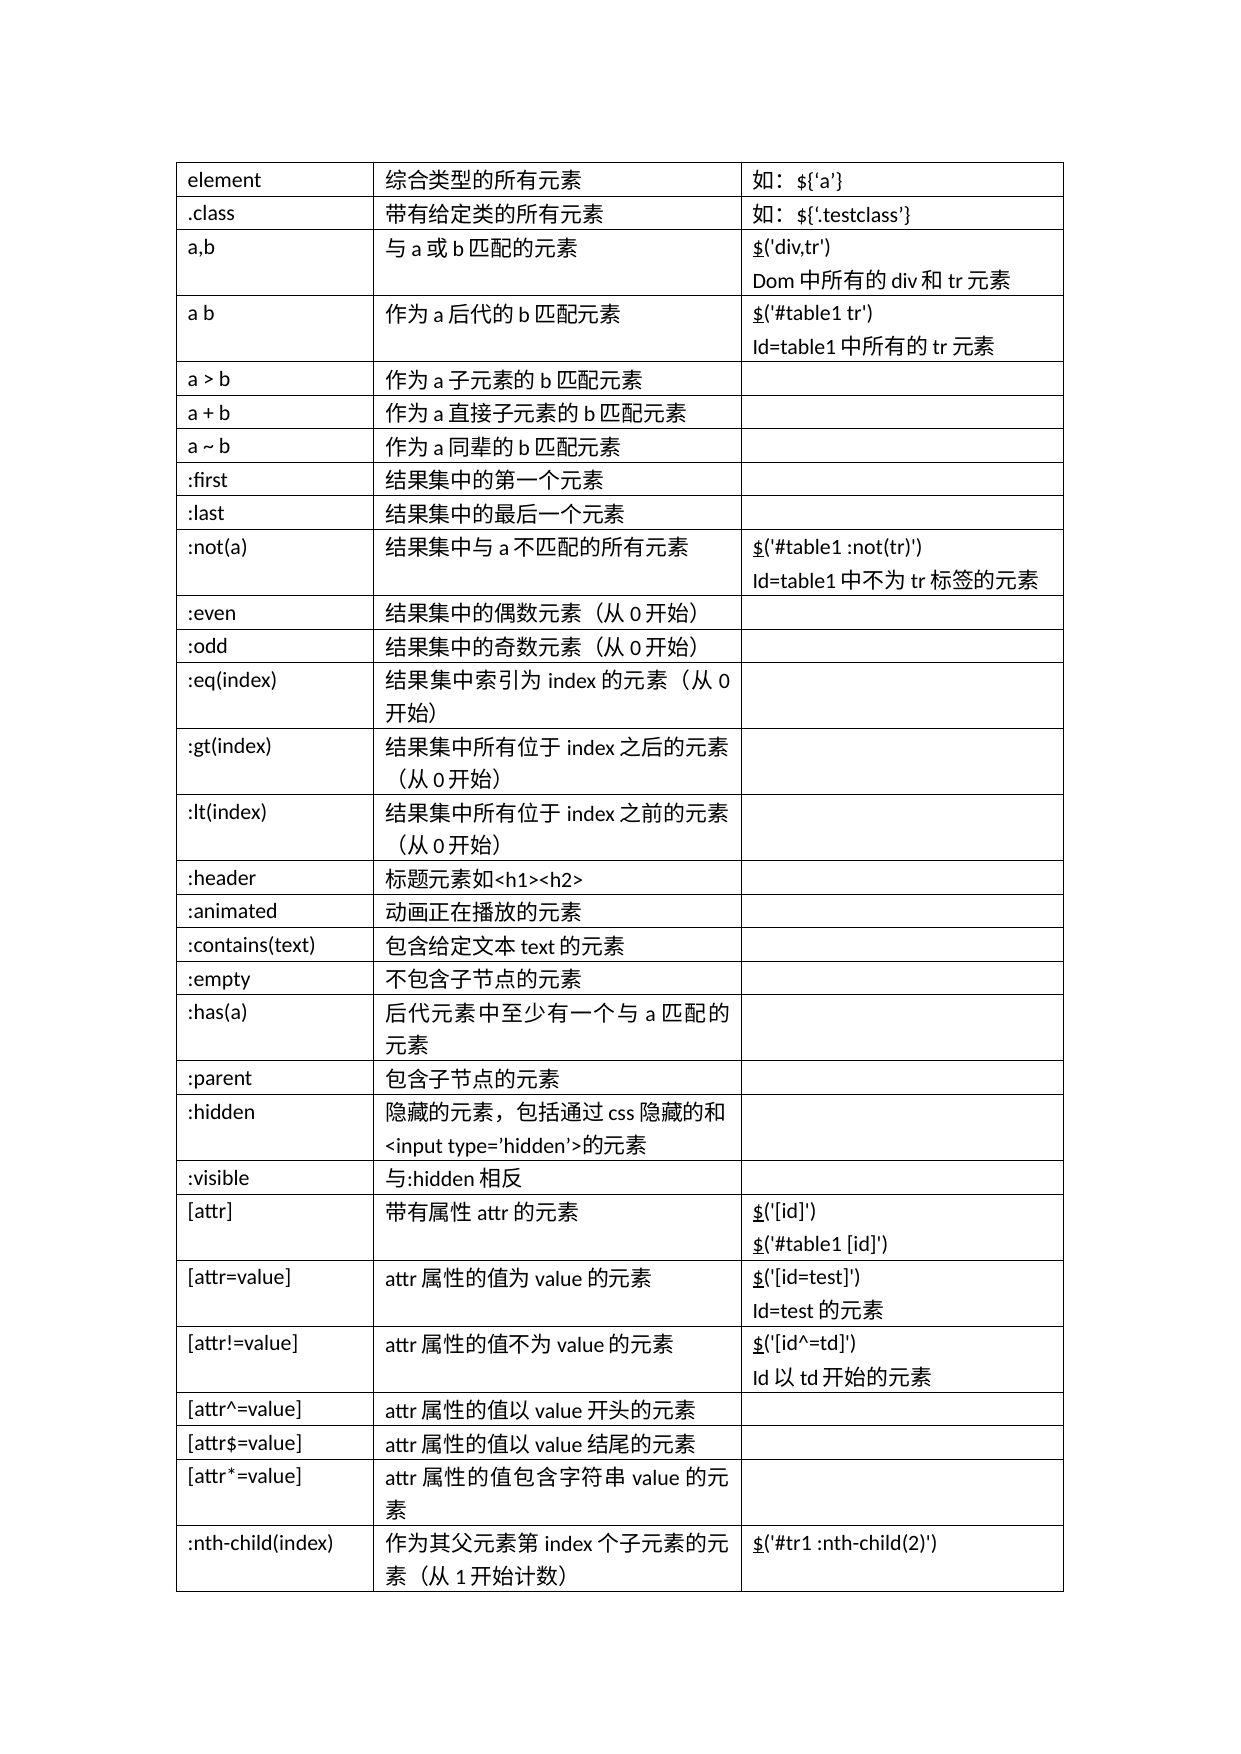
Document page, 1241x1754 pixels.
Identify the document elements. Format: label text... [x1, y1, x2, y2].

table_cell :has(a) [177, 995, 373, 1060]
table_cell :first [177, 463, 373, 495]
table_cell :even [177, 596, 373, 628]
table_cell [742, 1061, 1063, 1094]
table_cell [742, 1460, 1063, 1525]
table_cell [742, 663, 1063, 728]
table_cell [742, 396, 1063, 428]
table_cell [742, 729, 1063, 794]
table_cell $('#table1 :not(tr)') Id=table1中不为tr标签的元素 [742, 530, 1063, 595]
table_cell a ~ b [177, 429, 373, 462]
table_cell 作为a后代的b匹配元素 [374, 296, 741, 361]
table_cell 作为a直接子元素的b匹配元素 [374, 396, 741, 428]
table_cell [attr*=value] [177, 1460, 373, 1525]
table_cell [742, 596, 1063, 628]
table_cell :lt(index) [177, 795, 373, 860]
table_cell 隐藏的元素，包括通过css隐藏的和 <input type=’hidden’>的元素 [374, 1095, 741, 1160]
table_cell a > b [177, 362, 373, 395]
table_cell [attr^=value] [177, 1393, 373, 1425]
table_cell [742, 496, 1063, 529]
table_cell 结果集中的奇数元素（从0开始） [374, 630, 741, 662]
table_cell 结果集中索引为index的元素（从0开始） [374, 663, 741, 728]
table_cell [attr!=value] [177, 1327, 373, 1392]
table_cell 结果集中所有位于index之后的元素（从0开始） [374, 729, 741, 794]
table_cell .class [177, 197, 373, 229]
table_cell attr属性的值包含字符串value的元素 [374, 1460, 741, 1525]
table_cell [attr] [177, 1195, 373, 1259]
table_cell [742, 995, 1063, 1060]
table_cell :animated [177, 895, 373, 927]
table_cell [742, 795, 1063, 860]
table_cell [742, 928, 1063, 961]
table_cell [742, 463, 1063, 495]
table_cell attr属性的值以value结尾的元素 [374, 1426, 741, 1459]
table_cell 结果集中的偶数元素（从0开始） [374, 596, 741, 628]
table_cell 如：${‘a’} [742, 163, 1063, 196]
table_cell 标题元素如<h1><h2> [374, 861, 741, 894]
table_cell 作为a同辈的b匹配元素 [374, 429, 741, 462]
table_cell $('[id=test]') Id=test的元素 [742, 1261, 1063, 1326]
table_cell 结果集中所有位于index之前的元素（从0开始） [374, 795, 741, 860]
table_cell $('div,tr') Dom中所有的div和tr元素 [742, 230, 1063, 295]
table_cell 与:hidden相反 [374, 1161, 741, 1193]
table_cell [742, 1393, 1063, 1425]
table_cell 结果集中的第一个元素 [374, 463, 741, 495]
table_cell attr属性的值不为value的元素 [374, 1327, 741, 1392]
table_cell 结果集中与a不匹配的所有元素 [374, 530, 741, 595]
table_cell [742, 429, 1063, 462]
table_cell :parent [177, 1061, 373, 1094]
table_cell [742, 362, 1063, 395]
table_cell [742, 1426, 1063, 1459]
table_cell 结果集中的最后一个元素 [374, 496, 741, 529]
table_cell 作为其父元素第index个子元素的元素（从1开始计数） [374, 1526, 741, 1591]
table_cell 带有属性attr的元素 [374, 1195, 741, 1259]
table_cell $('[id]') $('#table1 [id]') [742, 1195, 1063, 1259]
table_cell $('[id^=td]') Id以td开始的元素 [742, 1327, 1063, 1392]
table_cell element [177, 163, 373, 196]
table_cell 后代元素中至少有一个与a匹配的元素 [374, 995, 741, 1060]
table_cell [attr$=value] [177, 1426, 373, 1459]
table_cell 如：${‘.testclass’} [742, 197, 1063, 229]
table_cell :odd [177, 630, 373, 662]
table_cell :not(a) [177, 530, 373, 595]
table_cell :last [177, 496, 373, 529]
table_cell $('#table1 tr') Id=table1中所有的tr元素 [742, 296, 1063, 361]
table_cell :visible [177, 1161, 373, 1193]
table_cell [742, 1095, 1063, 1160]
table_cell [742, 962, 1063, 994]
table_cell :gt(index) [177, 729, 373, 794]
table_cell a b [177, 296, 373, 361]
table_cell 包含子节点的元素 [374, 1061, 741, 1094]
table_cell [742, 1161, 1063, 1193]
table_cell 带有给定类的所有元素 [374, 197, 741, 229]
table_cell 综合类型的所有元素 [374, 163, 741, 196]
table_cell :contains(text) [177, 928, 373, 961]
table_cell [attr=value] [177, 1261, 373, 1326]
table_cell [742, 630, 1063, 662]
table_cell a,b [177, 230, 373, 295]
table_cell :header [177, 861, 373, 894]
table_cell 作为a子元素的b匹配元素 [374, 362, 741, 395]
table_cell :nth-child(index) [177, 1526, 373, 1591]
table_cell 与a或b匹配的元素 [374, 230, 741, 295]
table_cell attr属性的值以value开头的元素 [374, 1393, 741, 1425]
table_cell a + b [177, 396, 373, 428]
table_cell 包含给定文本text的元素 [374, 928, 741, 961]
table_cell :eq(index) [177, 663, 373, 728]
table_cell :hidden [177, 1095, 373, 1160]
table_cell :empty [177, 962, 373, 994]
table_cell attr属性的值为value的元素 [374, 1261, 741, 1326]
table_cell 不包含子节点的元素 [374, 962, 741, 994]
table_cell 动画正在播放的元素 [374, 895, 741, 927]
table_cell [742, 861, 1063, 894]
table_cell [742, 895, 1063, 927]
table_cell $('#tr1 :nth-child(2)') [742, 1526, 1063, 1591]
